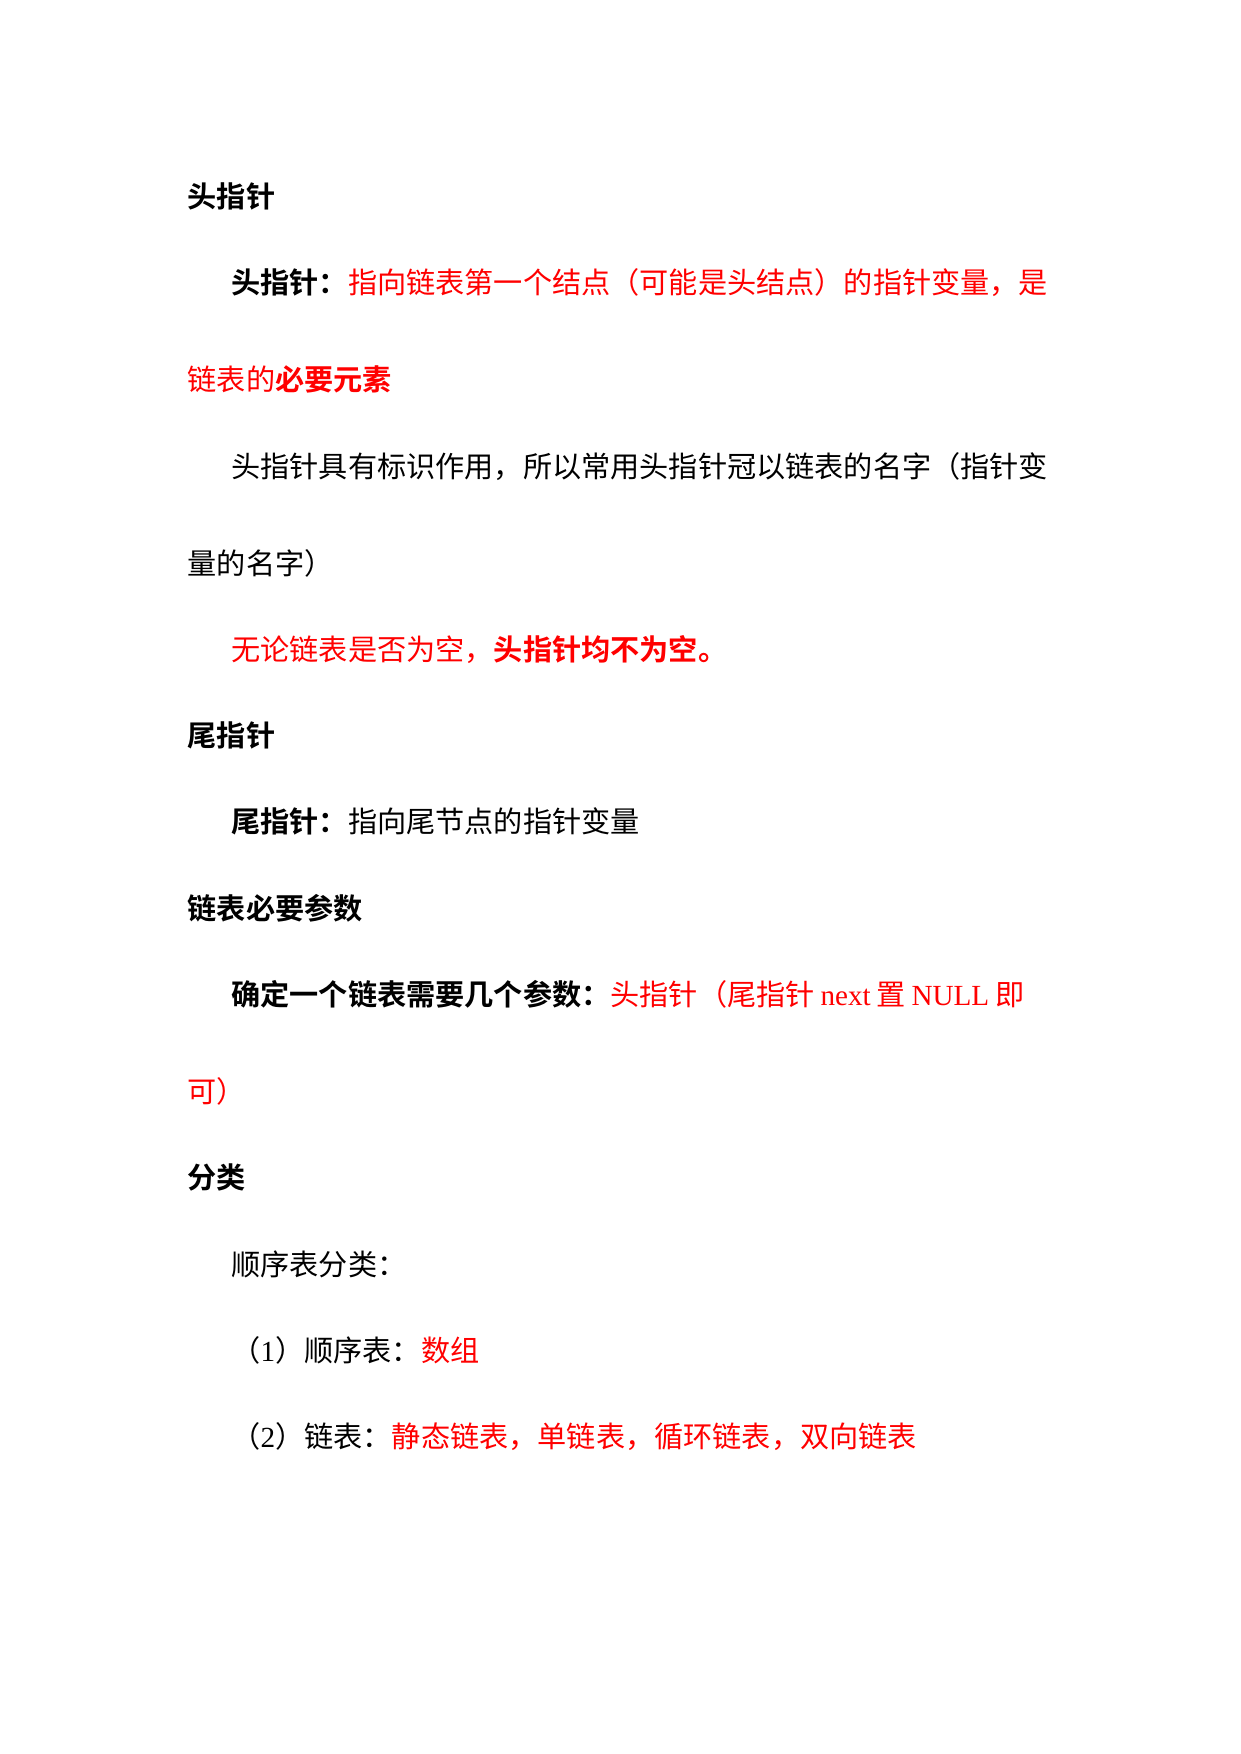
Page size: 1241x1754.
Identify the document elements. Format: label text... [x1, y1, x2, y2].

subtitle 头指针 [187, 162, 1053, 227]
text （1）顺序表：数组 [187, 1316, 1053, 1381]
text 确定一个链表需要几个参数：头指针（尾指针next置NULL即可） [187, 960, 1053, 1122]
text （2）链表：静态链表，单链表，循环链表，双向链表 [187, 1402, 1053, 1467]
text 顺序表分类： [187, 1230, 1053, 1295]
subtitle 尾指针 [187, 702, 1053, 767]
text 头指针具有标识作用，所以常用头指针冠以链表的名字（指针变量的名字） [187, 432, 1053, 594]
text 无论链表是否为空，头指针均不为空。 [187, 615, 1053, 680]
text 头指针：指向链表第一个结点（可能是头结点）的指针变量，是链表的必要元素 [187, 248, 1053, 411]
subtitle 链表必要参数 [187, 874, 1053, 939]
text 尾指针：指向尾节点的指针变量 [187, 788, 1053, 853]
subtitle 分类 [187, 1144, 1053, 1209]
